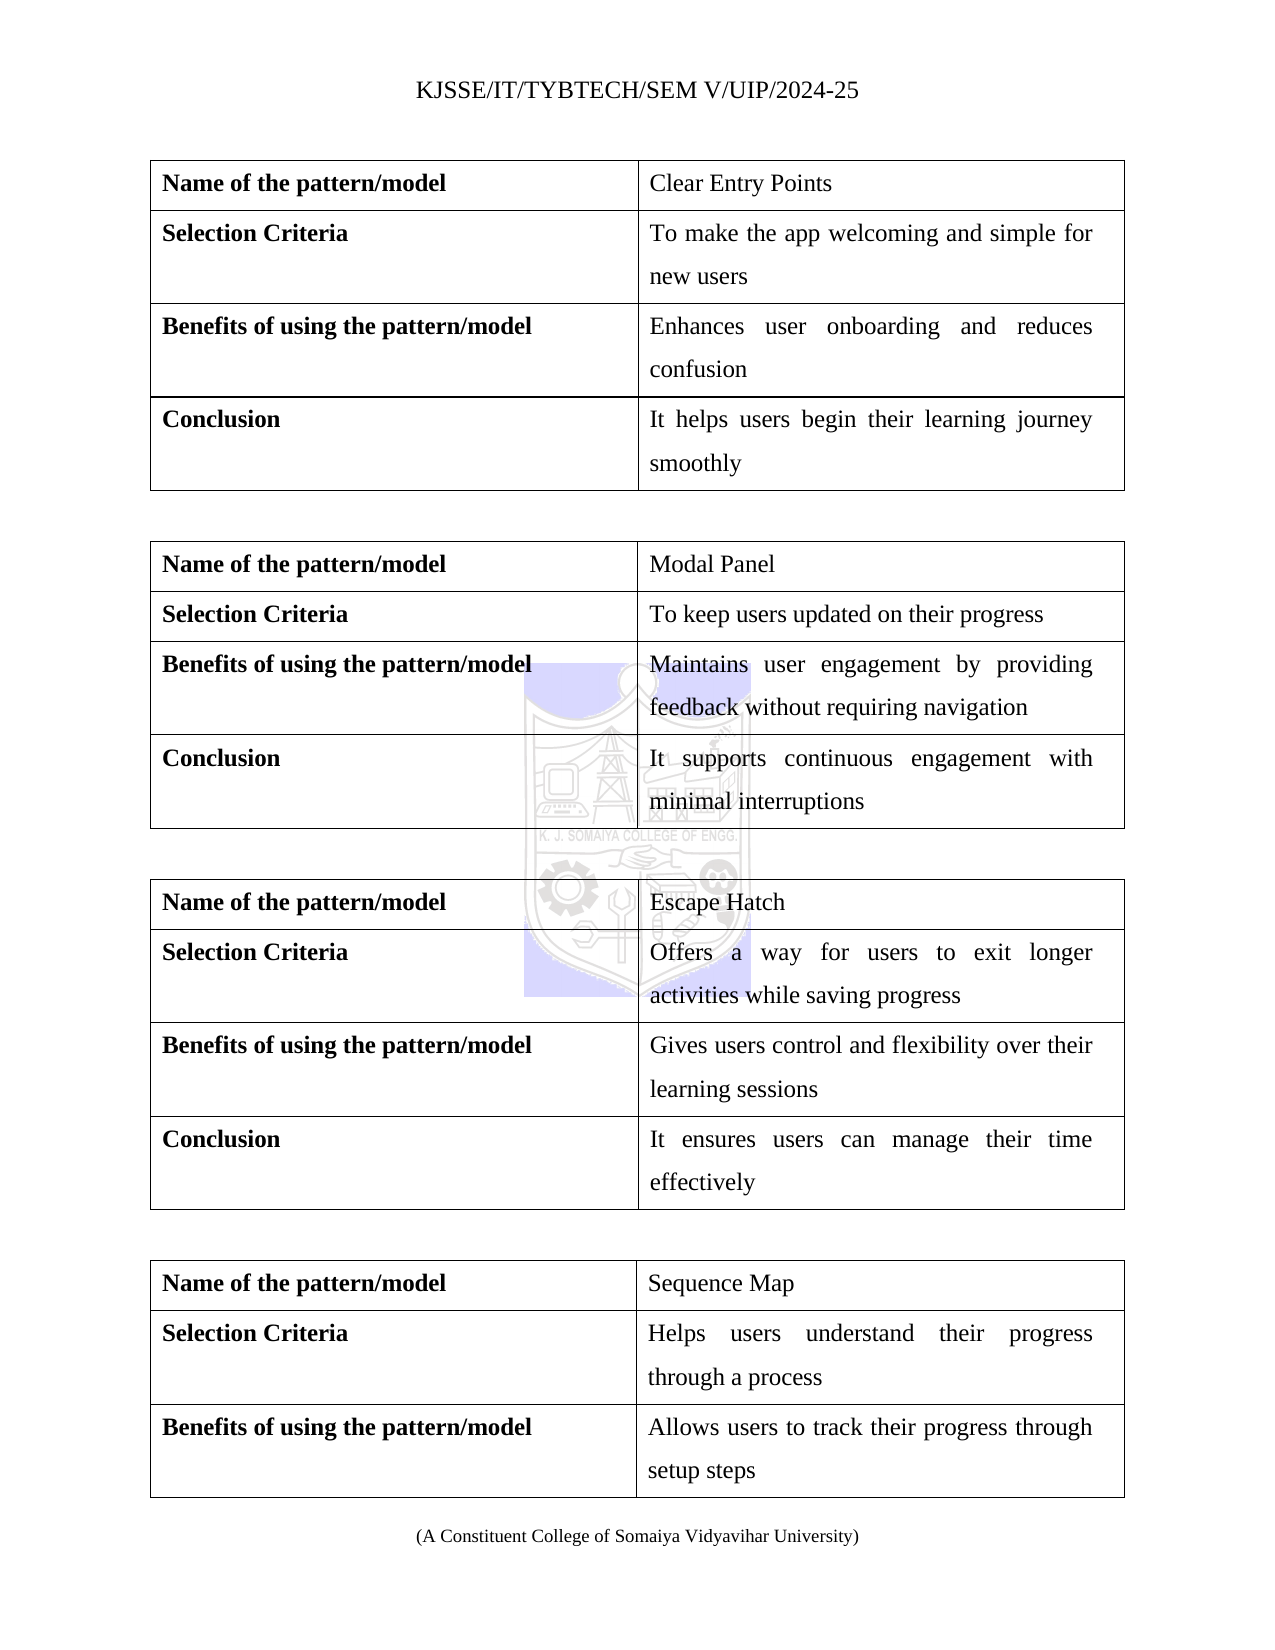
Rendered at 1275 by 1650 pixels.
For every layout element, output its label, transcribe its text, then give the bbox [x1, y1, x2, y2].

table_header Modal Panel [638, 542, 1124, 591]
table_cell Conclusion [151, 1117, 638, 1209]
table_header Name of the pattern/model [151, 161, 638, 210]
table_header Name of the pattern/model [151, 1261, 636, 1310]
table_cell Enhances user onboarding and reduces confusion [639, 304, 1124, 396]
table_cell Maintains user engagement by providing feedback without requiring navigation [638, 642, 1124, 734]
table_cell Benefits of using the pattern/model [151, 304, 638, 396]
table_cell Gives users control and flexibility over their learning sessions [639, 1023, 1124, 1116]
table_header Sequence Map [637, 1261, 1124, 1310]
table_cell Selection Criteria [151, 592, 637, 641]
table_cell Benefits of using the pattern/model [151, 1023, 638, 1116]
table_cell Selection Criteria [151, 1311, 636, 1403]
table_cell Selection Criteria [151, 930, 638, 1022]
table_header Escape Hatch [639, 880, 1124, 929]
table_header Name of the pattern/model [151, 542, 637, 591]
table_cell It ensures users can manage their time effectively [639, 1117, 1124, 1209]
table_header Clear Entry Points [639, 161, 1124, 210]
table_cell Offers a way for users to exit longer activities while saving progress [639, 930, 1124, 1022]
table_cell Allows users to track their progress through setup steps [637, 1405, 1124, 1497]
table_cell Conclusion [151, 398, 638, 489]
table_cell Benefits of using the pattern/model [151, 642, 637, 734]
table_cell Helps users understand their progress through a process [637, 1311, 1124, 1403]
table_cell Benefits of using the pattern/model [151, 1405, 636, 1497]
table_cell Conclusion [151, 735, 637, 828]
table_cell To make the app welcoming and simple for new users [639, 211, 1124, 303]
table_header Name of the pattern/model [151, 880, 638, 929]
table_cell It helps users begin their learning journey smoothly [639, 398, 1124, 489]
table_cell To keep users updated on their progress [638, 592, 1124, 641]
table_cell Selection Criteria [151, 211, 638, 303]
table_cell It supports continuous engagement with minimal interruptions [638, 735, 1124, 828]
